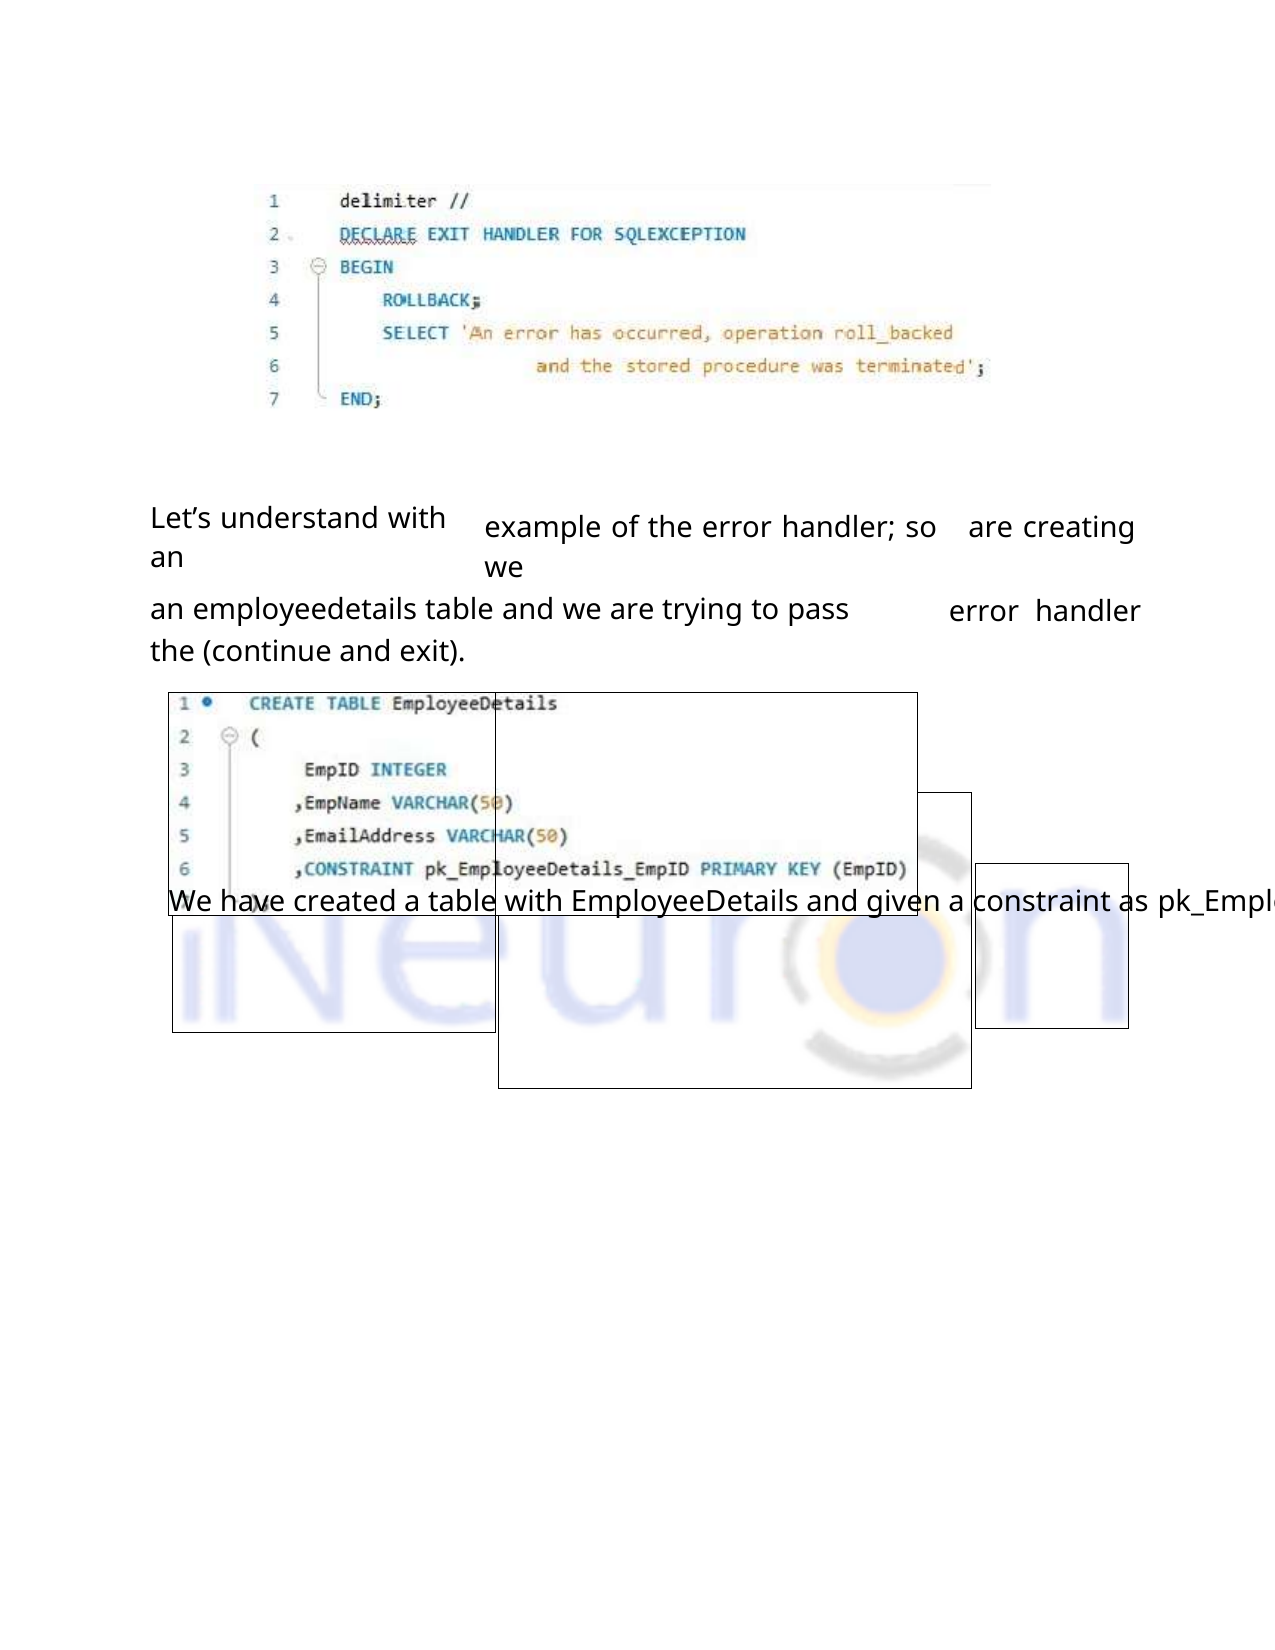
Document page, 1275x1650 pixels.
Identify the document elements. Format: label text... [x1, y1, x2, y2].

picture [499, 793, 971, 1088]
text Let’s understand with an [150, 497, 471, 576]
picture [173, 916, 495, 1032]
text an employeedetails table and we are trying to pass the (continue and exit). [150, 588, 860, 670]
picture [484, 897, 492, 902]
picture [169, 693, 495, 915]
picture [496, 693, 917, 915]
picture [619, 897, 628, 909]
picture [976, 864, 1128, 1028]
picture [870, 897, 879, 909]
text example of the error handler; so we [484, 506, 956, 586]
text error handler [949, 591, 1192, 630]
text are creating [968, 506, 1192, 546]
picture [253, 184, 992, 421]
